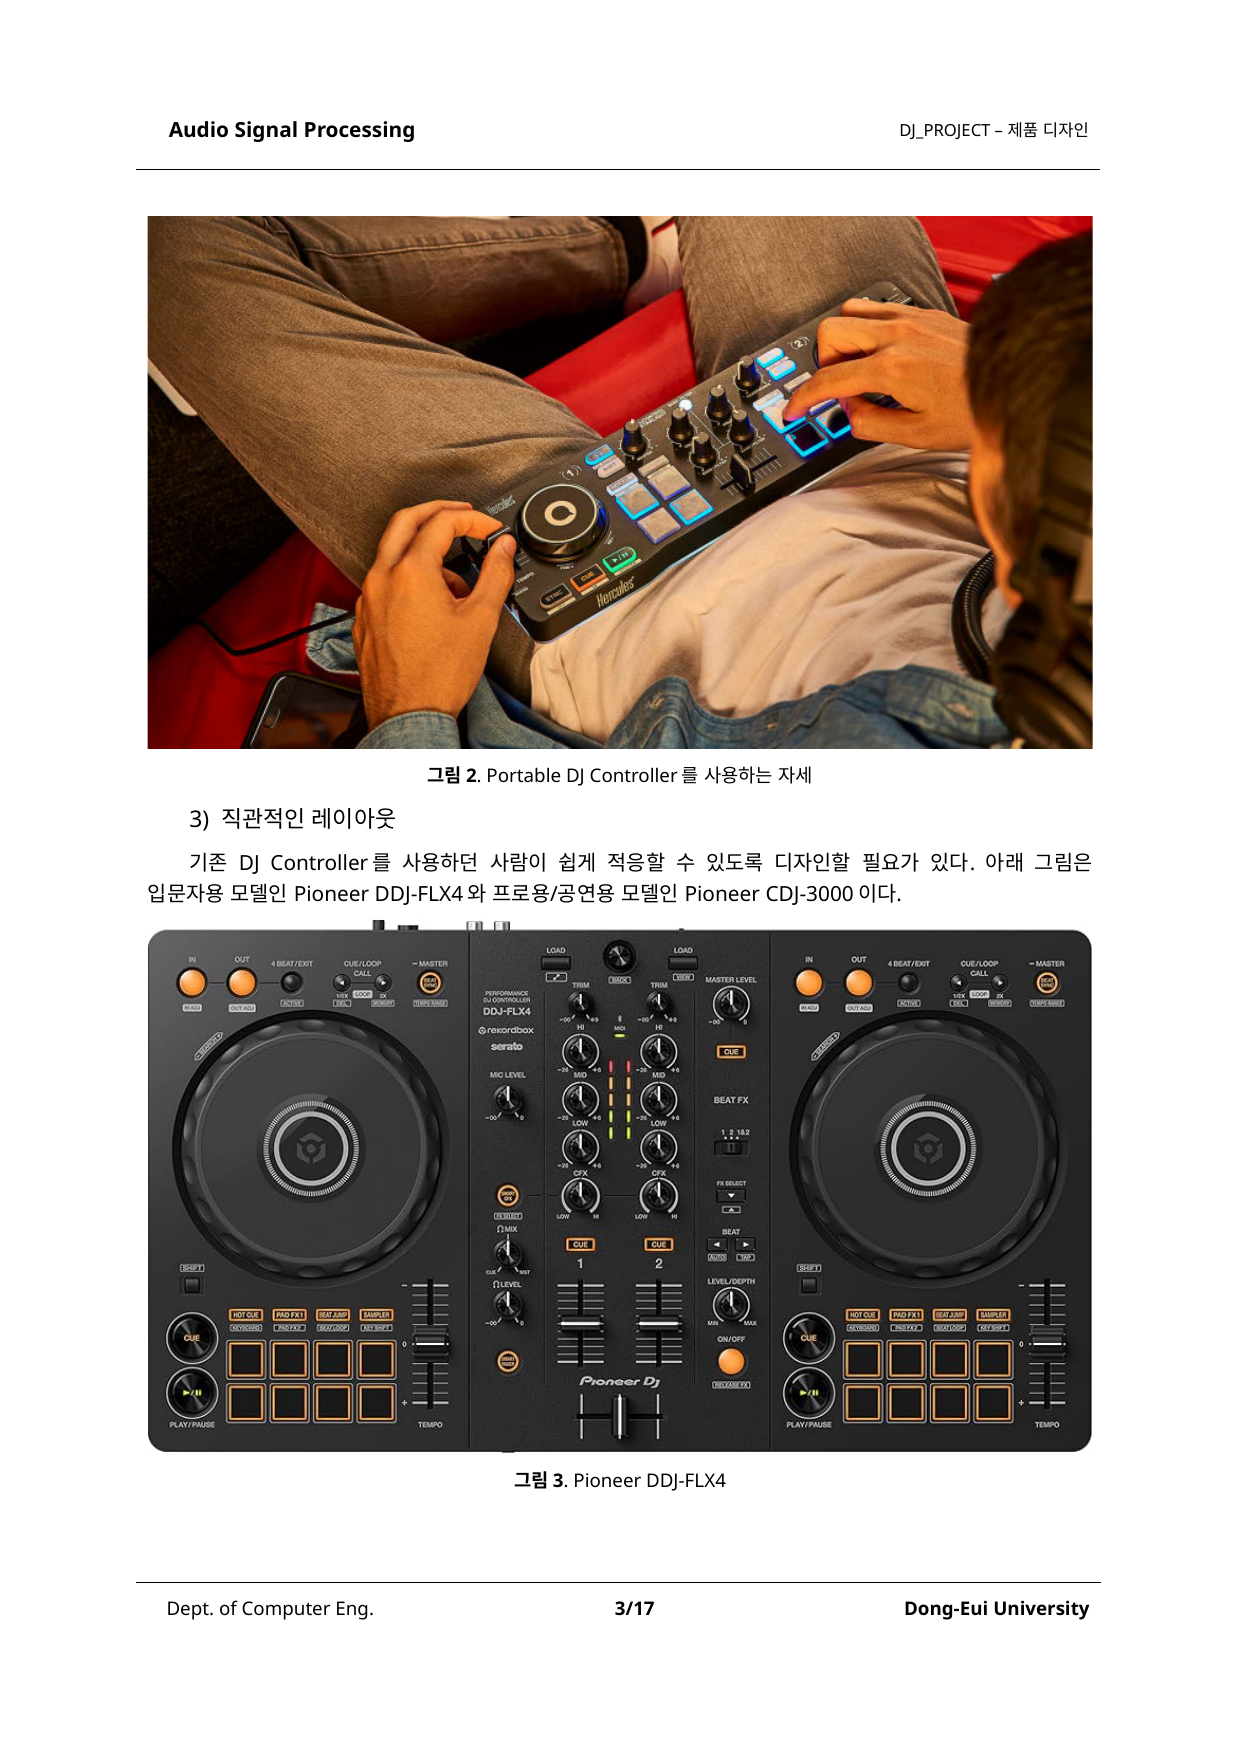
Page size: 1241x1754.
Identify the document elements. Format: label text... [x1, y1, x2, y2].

picture [147, 919, 1093, 1454]
picture [147, 216, 1093, 749]
text 직관적인 레이아웃 [189, 801, 1092, 834]
text 그림3. Pioneer DDJ-FLX4 [148, 1466, 1092, 1493]
text 기존 DJ Controller를 사용하던 사람이 쉽게 적응할 수 있도록 디자인할 필요가 있다. 아래 그림은 입문자용 모델인 Pioneer DDJ-FLX4와 프로용/공연용 모델인 Pioneer CDJ-3000이다. [148, 846, 1092, 907]
text 그림2. Portable DJ Controller를 사용하는 자세 [148, 761, 1092, 788]
